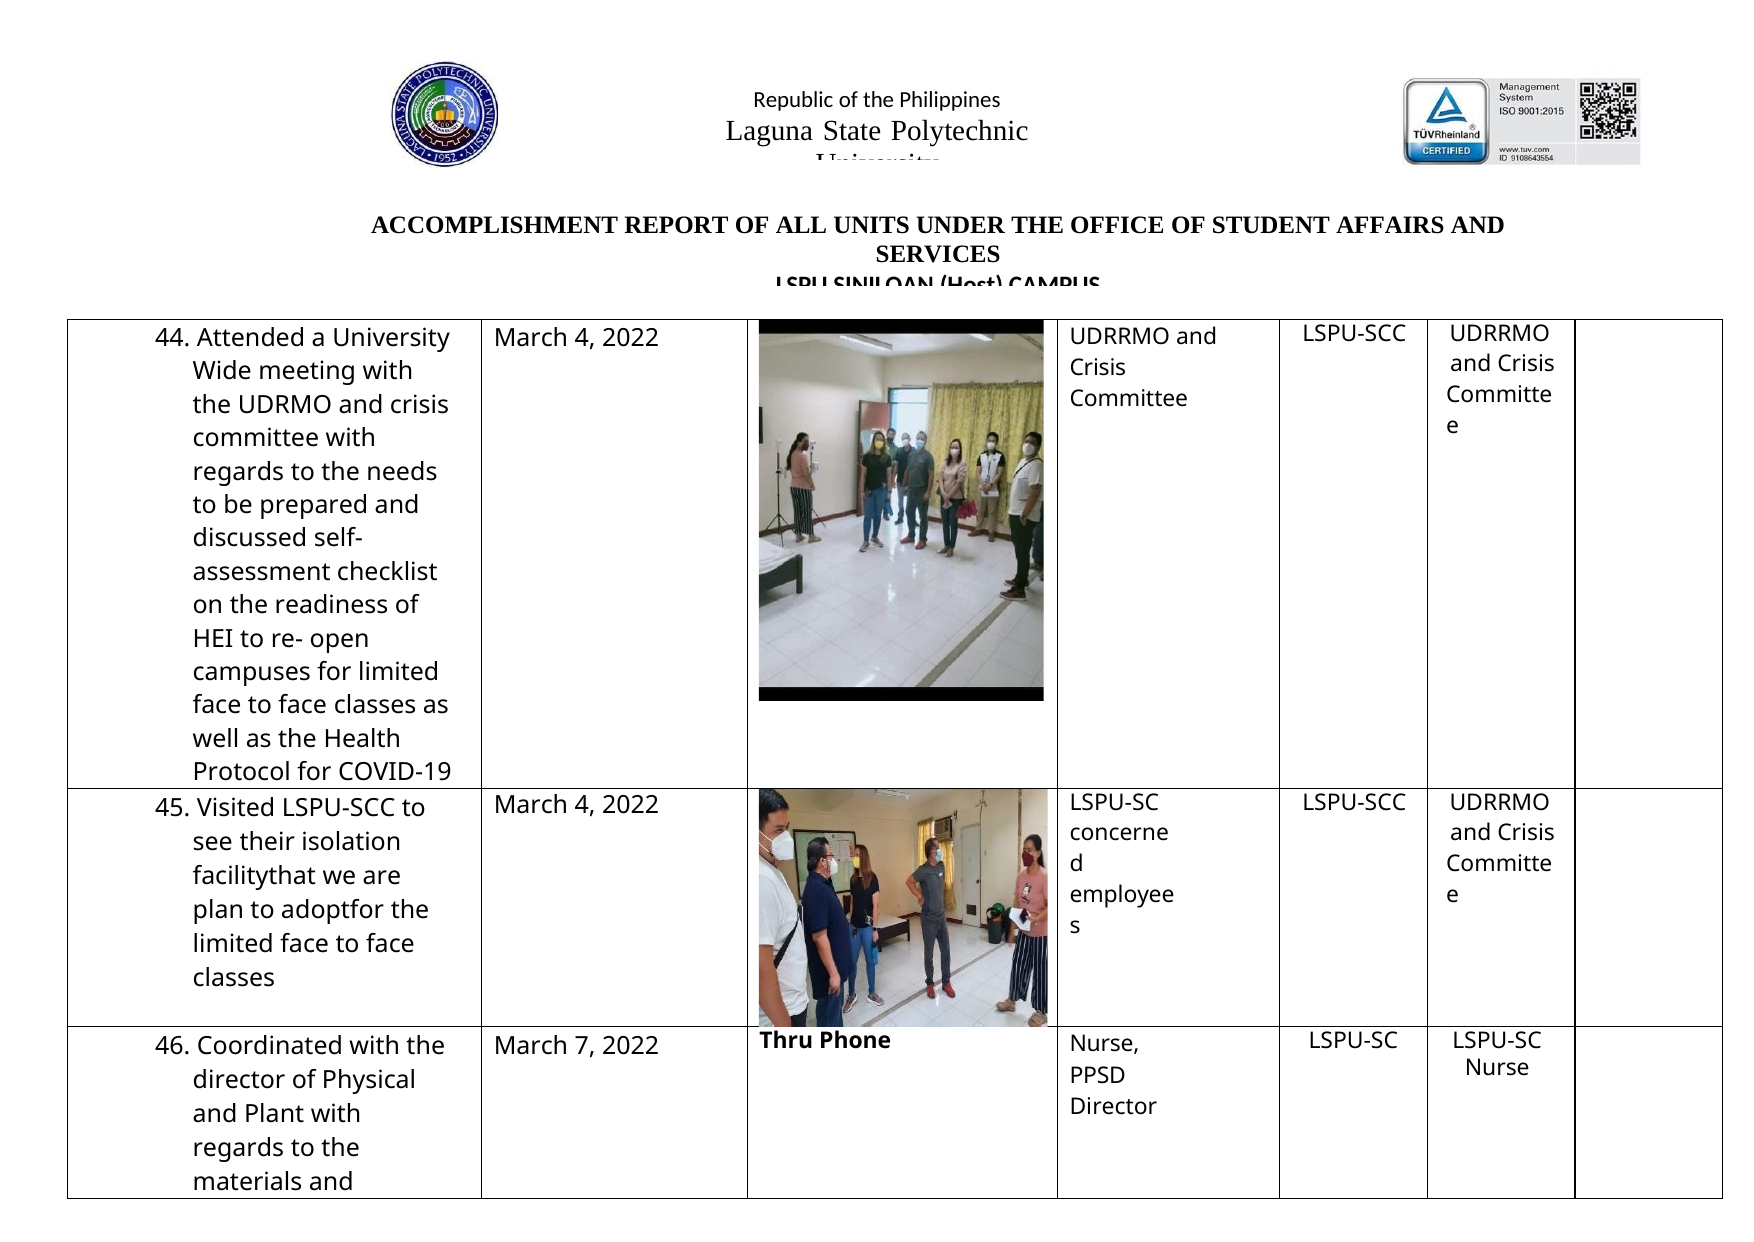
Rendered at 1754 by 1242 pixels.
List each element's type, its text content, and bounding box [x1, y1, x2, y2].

table_cell Nurse, PPSD Director [1058, 1027, 1279, 1198]
table_cell LSPU-SC concerned employees [1058, 789, 1279, 1026]
table_header UDRRMO and Crisis Committee [1428, 320, 1574, 788]
table_cell March 7, 2022 [482, 1027, 747, 1198]
table_header UDRRMO and Crisis Committee [1058, 320, 1279, 788]
table_cell March 4, 2022 [482, 789, 747, 1026]
picture [758, 789, 1048, 1027]
table_cell 46. Coordinated with the director of Physical and Plant with regards to the materials and supplies needed specifically the [68, 1027, 481, 1198]
table_cell Thru Phone [748, 1027, 1057, 1198]
table_cell [748, 789, 758, 1026]
picture [1396, 70, 1642, 167]
table_cell [1576, 789, 1722, 1026]
table_cell LSPU-SCC [1280, 789, 1427, 1026]
table_cell [1576, 1027, 1722, 1198]
table_header LSPU-SCC [1280, 320, 1427, 788]
picture [389, 61, 499, 168]
table_header [748, 320, 1057, 788]
table_cell 45. Visited LSPU-SCC to see their isolation facilitythat we are plan to adoptfor the limited face to face classes [68, 789, 481, 1026]
table_header March 4, 2022 [482, 320, 747, 788]
table_header 44. Attended a University Wide meeting with the UDRMO and crisis committee with regards to the needs to be prepared and discussed self-assessment checklist on the readiness of HEI to re- open campuses for limited face to face classes as well as the Health Protocol for COVID-19 [68, 320, 481, 788]
table_cell LSPU-SC [1280, 1027, 1427, 1198]
table_cell UDRRMO and Crisis Committee [1428, 789, 1574, 1026]
picture [758, 319, 1044, 701]
table_cell LSPU-SC Nurse [1428, 1027, 1574, 1198]
table_header [1576, 320, 1722, 788]
table_cell [1048, 789, 1057, 1026]
